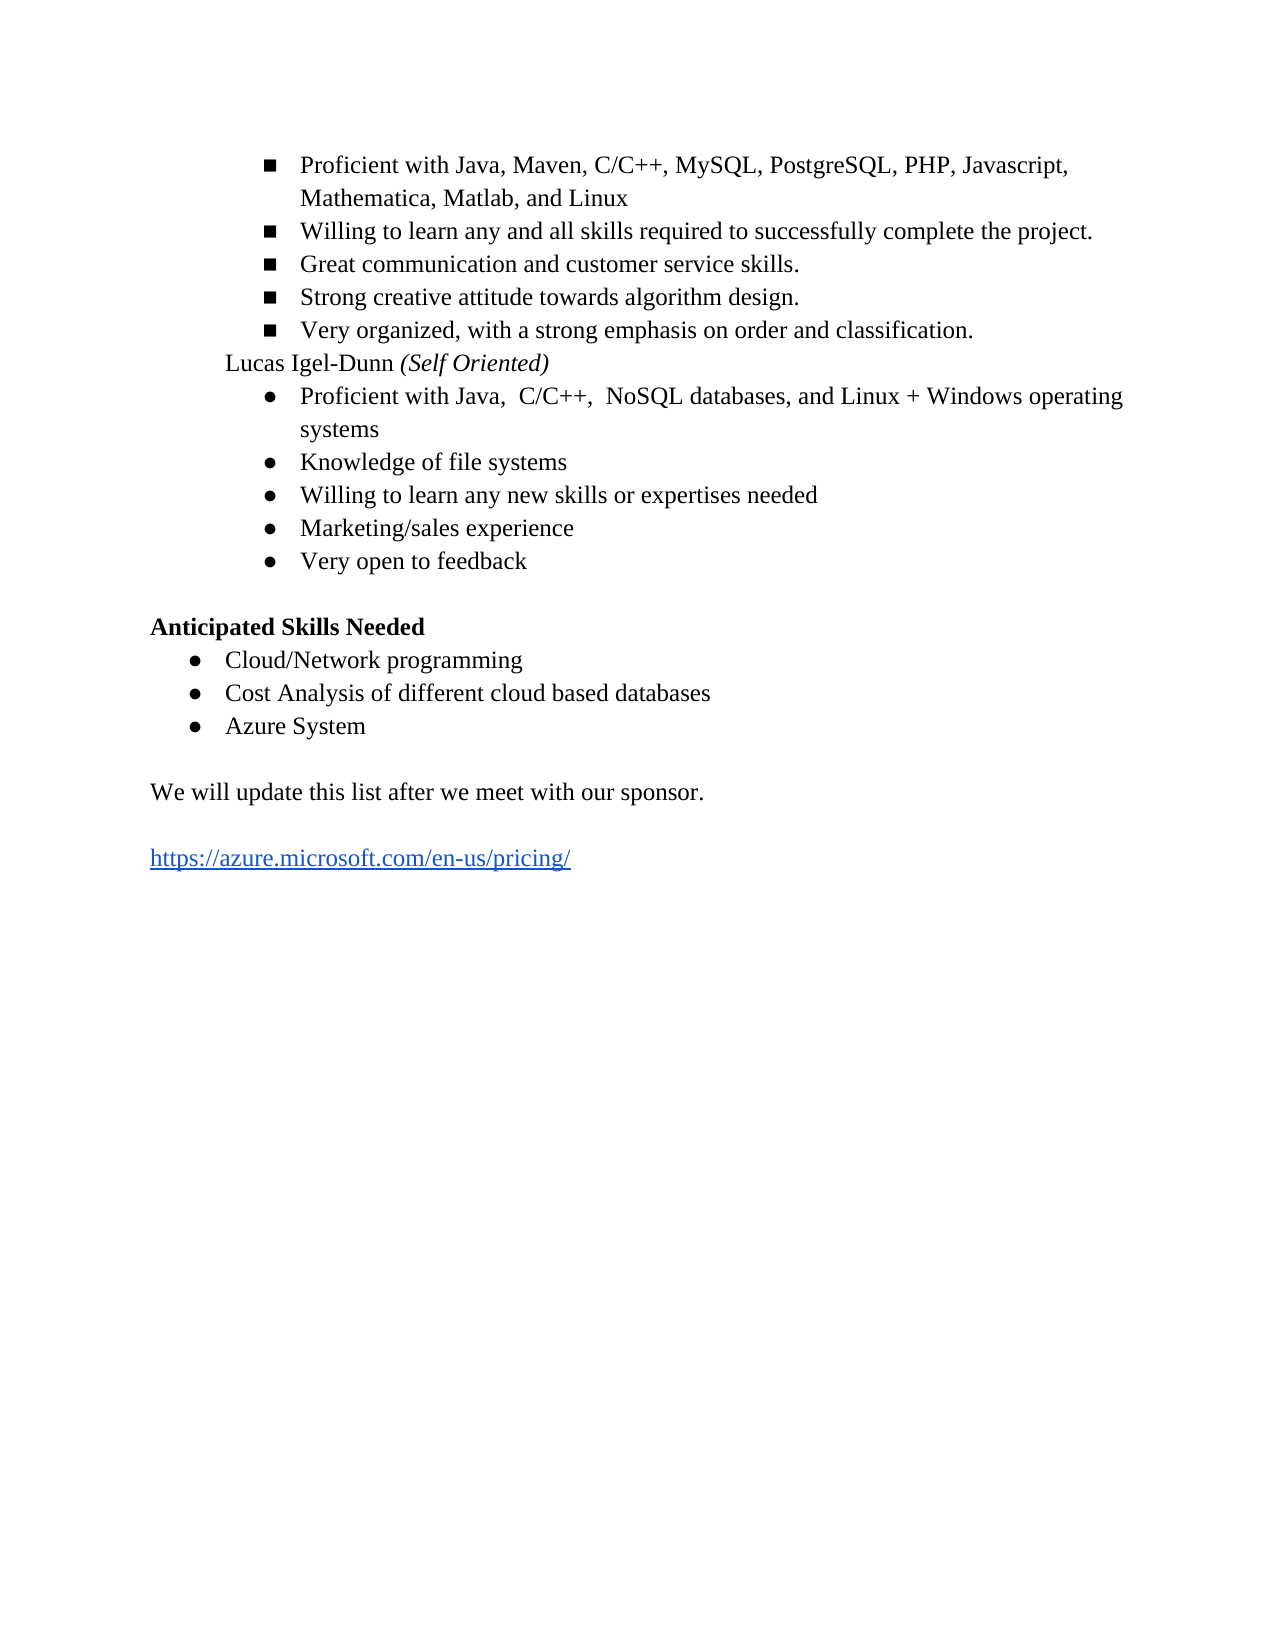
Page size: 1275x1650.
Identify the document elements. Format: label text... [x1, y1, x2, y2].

list Cloud/Network programming [187, 645, 1125, 674]
list Strong creative attitude towards algorithm design. [262, 282, 1125, 311]
list Very organized, with a strong emphasis on order and classification. [262, 315, 1125, 344]
list Marketing/sales experience [262, 513, 1125, 542]
text We will update this list after we meet with our sponsor. [150, 777, 1125, 806]
list Azure System [187, 711, 1125, 740]
text Lucas Igel-Dunn (Self Oriented) [225, 348, 1125, 377]
list Willing to learn any new skills or expertises needed [262, 480, 1125, 509]
text https://azure.microsoft.com/en-us/pricing/ [150, 843, 1125, 872]
list Proficient with Java, Maven, C/C++, MySQL, PostgreSQL, PHP, Javascript, Mathematica, Matlab, and Linux [262, 150, 1125, 212]
list Great communication and customer service skills. [262, 249, 1125, 278]
list Very open to feedback [262, 546, 1125, 575]
list Cost Analysis of different cloud based databases [187, 678, 1125, 707]
list Proficient with Java, C/C++, NoSQL databases, and Linux + Windows operating systems [262, 381, 1125, 443]
text Anticipated Skills Needed [150, 612, 1125, 641]
list Knowledge of file systems [262, 447, 1125, 476]
list Willing to learn any and all skills required to successfully complete the project. [262, 216, 1125, 245]
